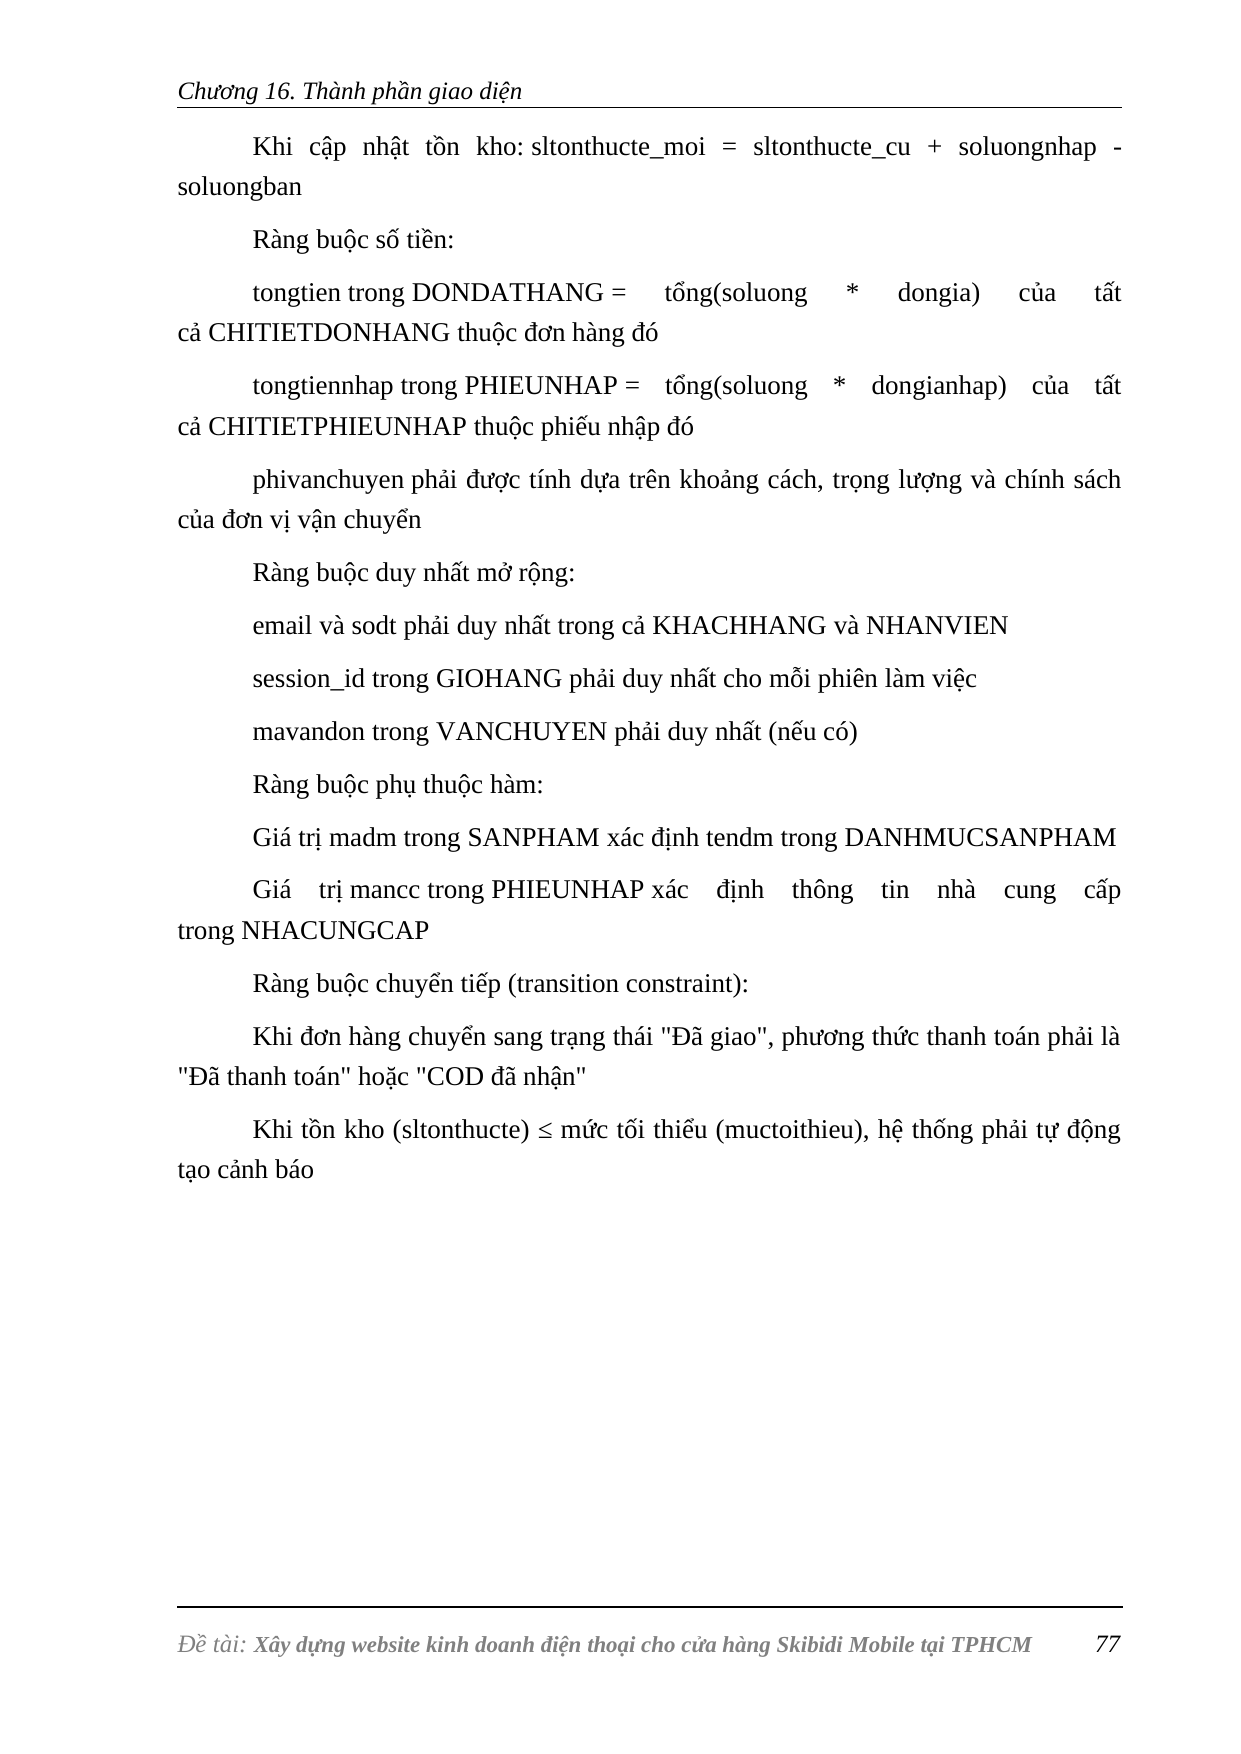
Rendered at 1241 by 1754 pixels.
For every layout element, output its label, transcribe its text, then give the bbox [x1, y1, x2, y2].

text tongtien trong DONDATHANG = tổng(soluong * dongia) của tất cả CHITIETDONHANG thuộc đơn hàng đó [177, 276, 1122, 348]
text mavandon trong VANCHUYEN phải duy nhất (nếu có) [177, 715, 1122, 746]
text Ràng buộc chuyển tiếp (transition constraint): [177, 967, 1122, 998]
text Khi đơn hàng chuyển sang trạng thái "Đã giao", phương thức thanh toán phải là "Đã thanh toán" hoặc "COD đã nhận" [177, 1020, 1122, 1091]
text Khi cập nhật tồn kho: sltonthucte_moi = sltonthucte_cu + soluongnhap - soluongban [177, 130, 1122, 201]
text email và sodt phải duy nhất trong cả KHACHHANG và NHANVIEN [177, 609, 1122, 640]
text Ràng buộc phụ thuộc hàm: [177, 768, 1122, 799]
text Khi tồn kho (sltonthucte) ≤ mức tối thiểu (muctoithieu), hệ thống phải tự động tạo cảnh báo [177, 1113, 1122, 1185]
text Giá trị madm trong SANPHAM xác định tendm trong DANHMUCSANPHAM [177, 821, 1122, 852]
text Giá trị mancc trong PHIEUNHAP xác định thông tin nhà cung cấp trong NHACUNGCAP [177, 874, 1122, 945]
text Ràng buộc số tiền: [177, 223, 1122, 254]
text tongtiennhap trong PHIEUNHAP = tổng(soluong * dongianhap) của tất cả CHITIETPHIEUNHAP thuộc phiếu nhập đó [177, 369, 1122, 441]
text session_id trong GIOHANG phải duy nhất cho mỗi phiên làm việc [177, 662, 1122, 693]
text Ràng buộc duy nhất mở rộng: [177, 556, 1122, 587]
text phivanchuyen phải được tính dựa trên khoảng cách, trọng lượng và chính sách của đơn vị vận chuyển [177, 463, 1122, 534]
